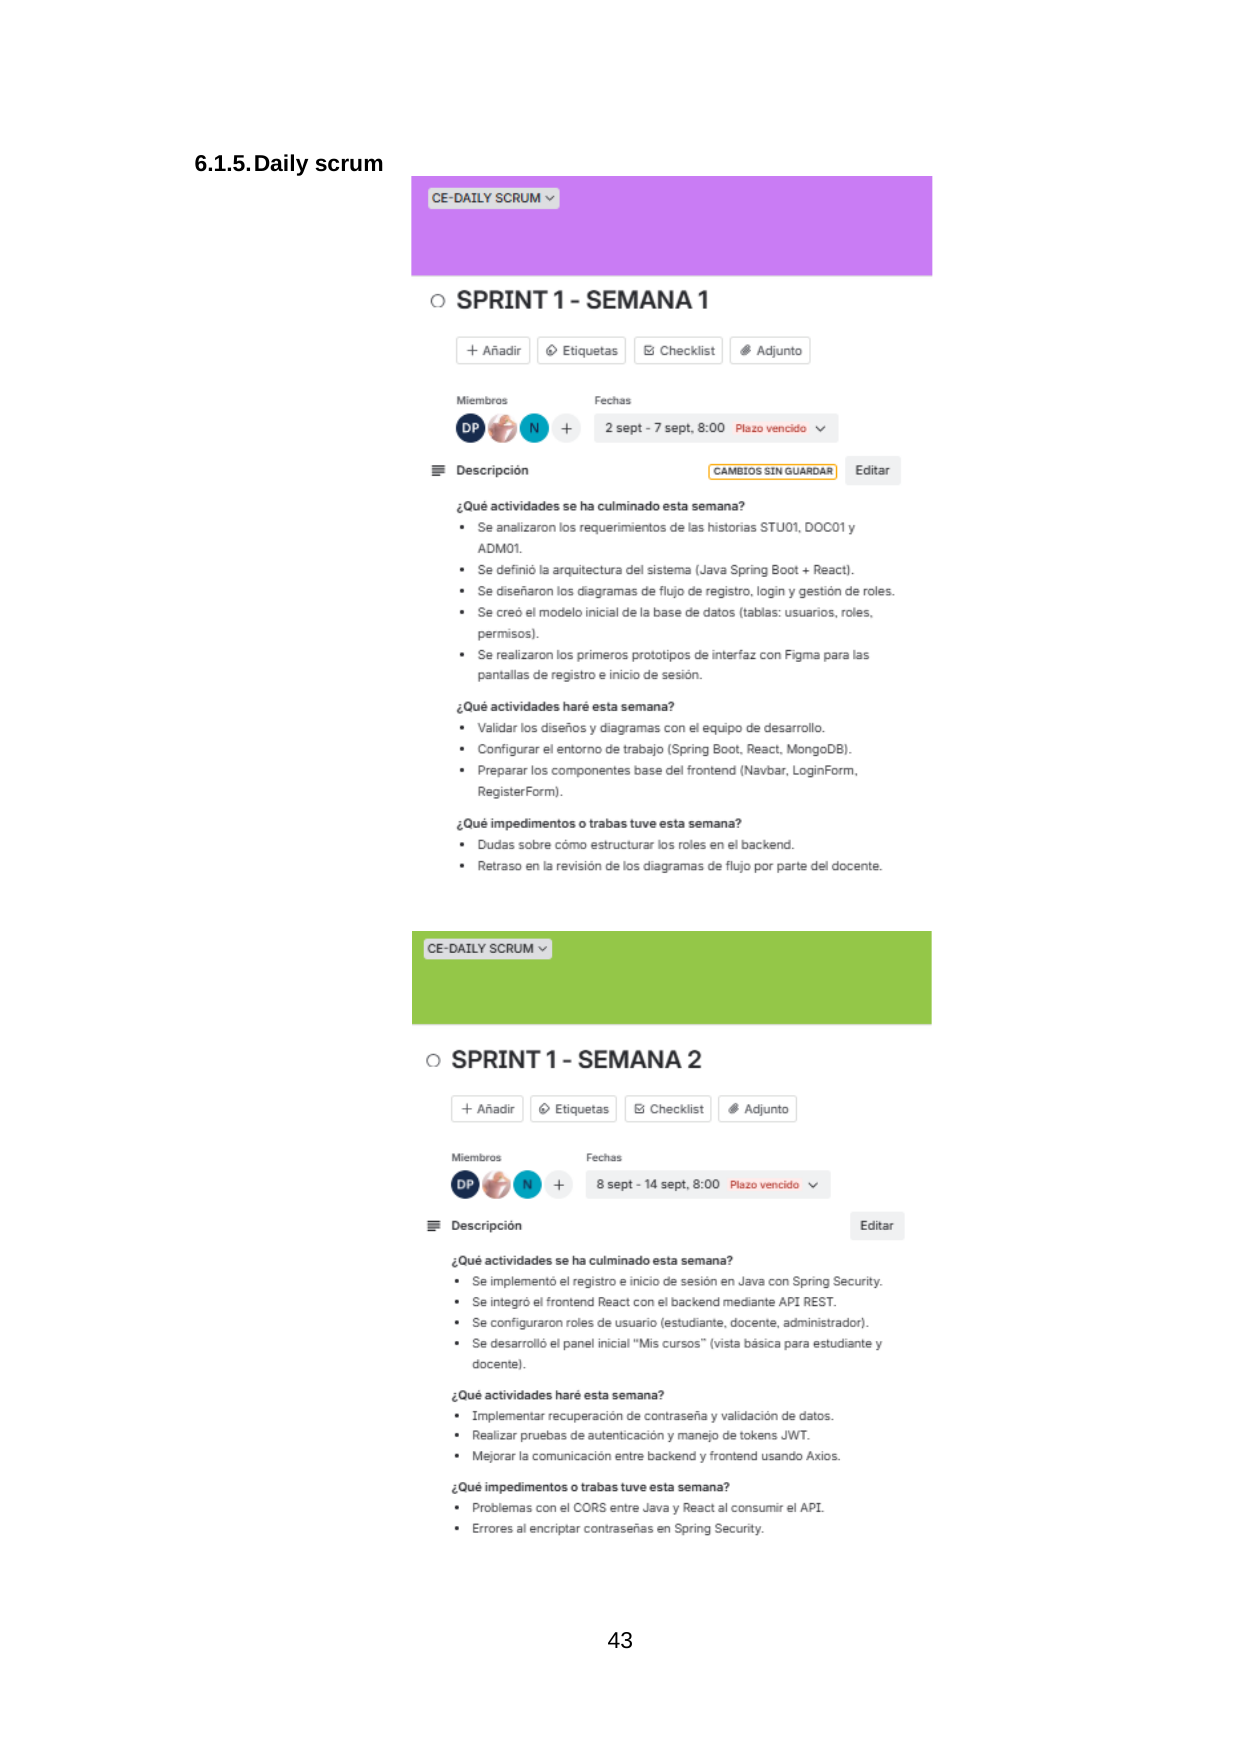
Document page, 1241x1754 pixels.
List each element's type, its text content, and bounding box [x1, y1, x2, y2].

picture [412, 931, 932, 1560]
picture [411, 176, 933, 889]
subtitle Daily scrum [194, 150, 1090, 176]
